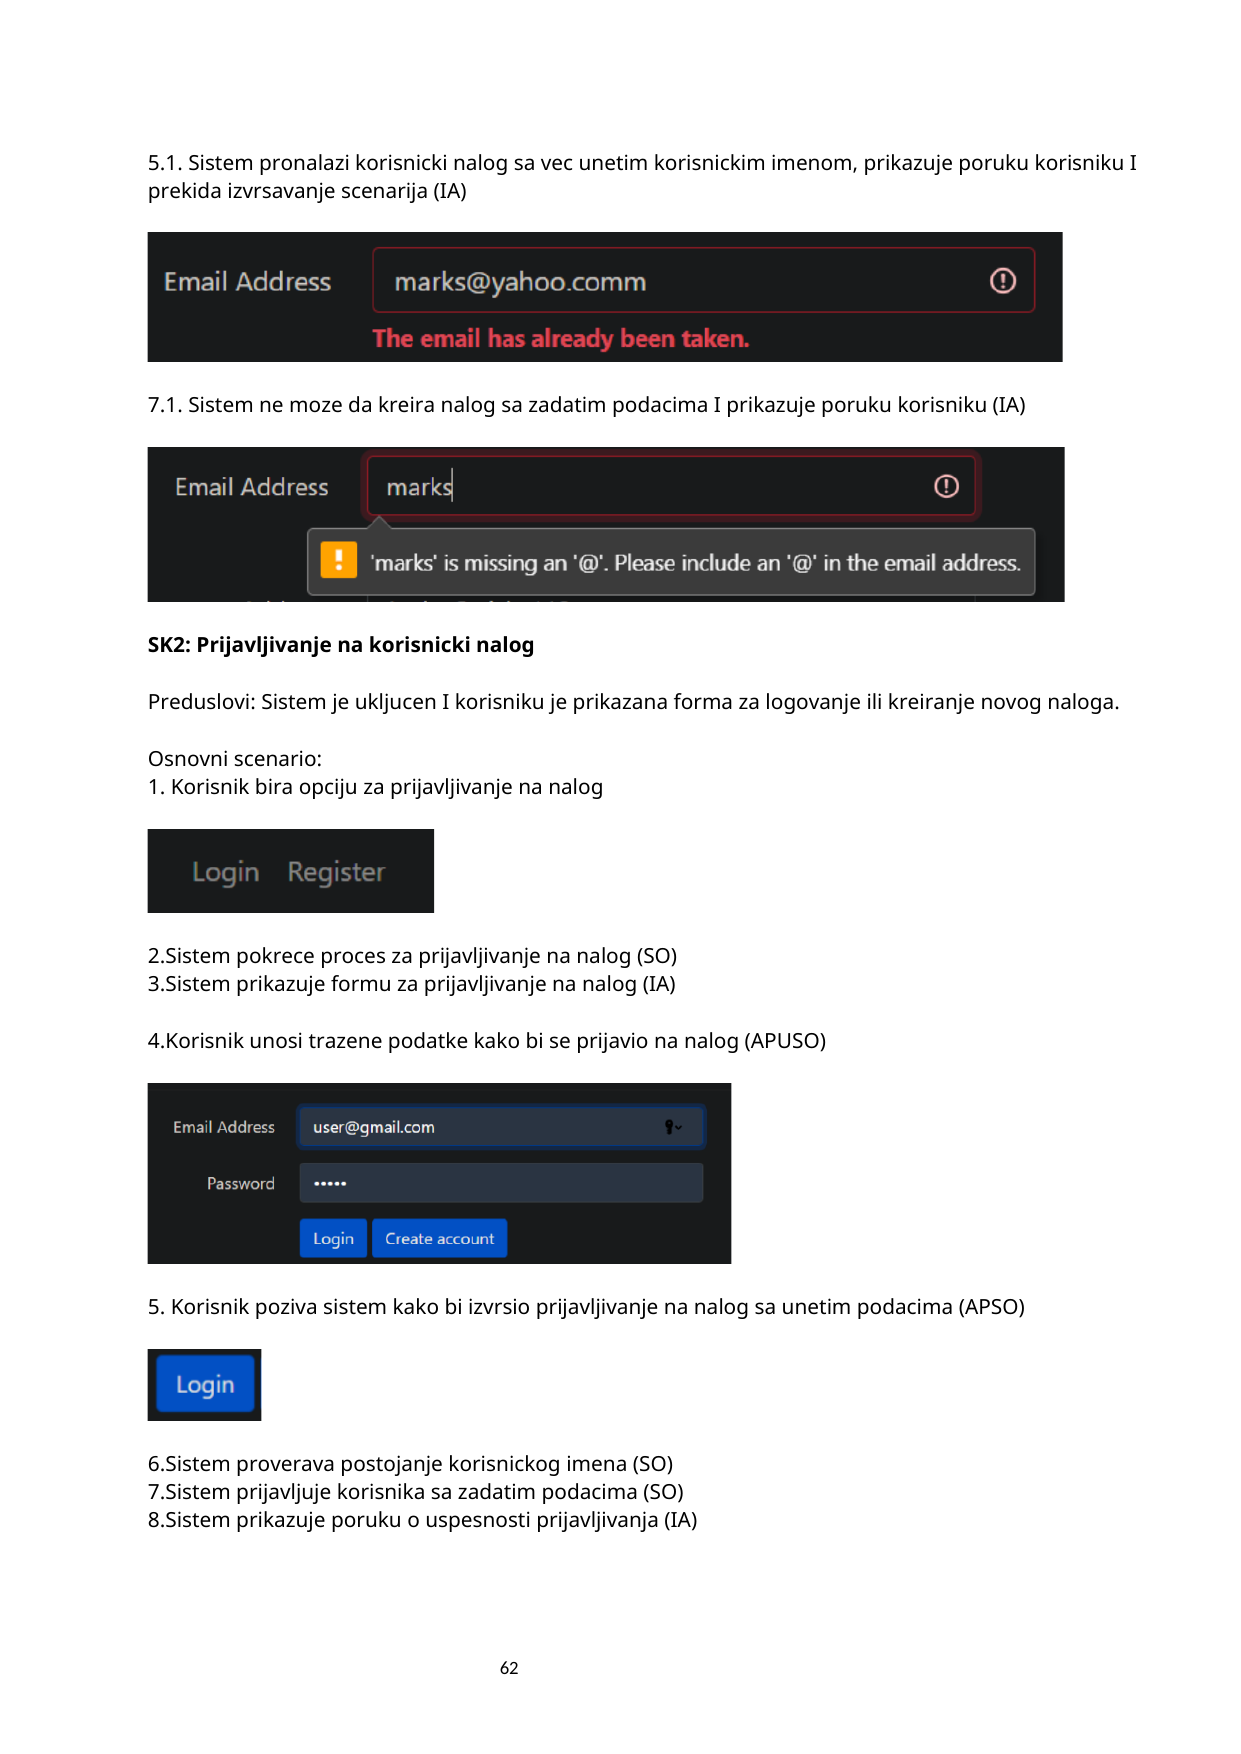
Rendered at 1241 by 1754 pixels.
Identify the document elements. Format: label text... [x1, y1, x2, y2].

text 4.Korisnik unosi trazene podatke kako bi se prijavio na nalog (APUSO) [148, 1026, 1152, 1055]
text 1. Korisnik bira opciju za prijavljivanje na nalog [148, 772, 1152, 801]
picture [147, 447, 1065, 602]
text 2.Sistem pokrece proces za prijavljivanje na nalog (SO) [148, 941, 1152, 969]
text 6.Sistem proverava postojanje korisnickog imena (SO) [148, 1449, 1152, 1477]
picture [147, 232, 1063, 362]
picture [147, 829, 435, 913]
text Preduslovi: Sistem je ukljucen I korisniku je prikazana forma za logovanje ili kreiranje novog naloga. [148, 687, 1152, 716]
text 7.1. Sistem ne moze da kreira nalog sa zadatim podacima I prikazuje poruku korisniku (IA) [148, 390, 1152, 419]
text SK2: Prijavljivanje na korisnicki nalog [148, 630, 1152, 659]
text 5. Korisnik poziva sistem kako bi izvrsio prijavljivanje na nalog sa unetim podacima (APSO) [148, 1292, 1152, 1321]
text 3.Sistem prikazuje formu za prijavljivanje na nalog (IA) [148, 969, 1152, 998]
text 8.Sistem prikazuje poruku o uspesnosti prijavljivanja (IA) [148, 1506, 1152, 1534]
text Osnovni scenario: [148, 744, 1152, 772]
picture [147, 1083, 732, 1264]
text 7.Sistem prijavljuje korisnika sa zadatim podacima (SO) [148, 1477, 1152, 1506]
text 5.1. Sistem pronalazi korisnicki nalog sa vec unetim korisnickim imenom, prikazuje poruku korisniku I prekida izvrsavanje scenarija (IA) [148, 148, 1152, 204]
picture [147, 1349, 262, 1421]
